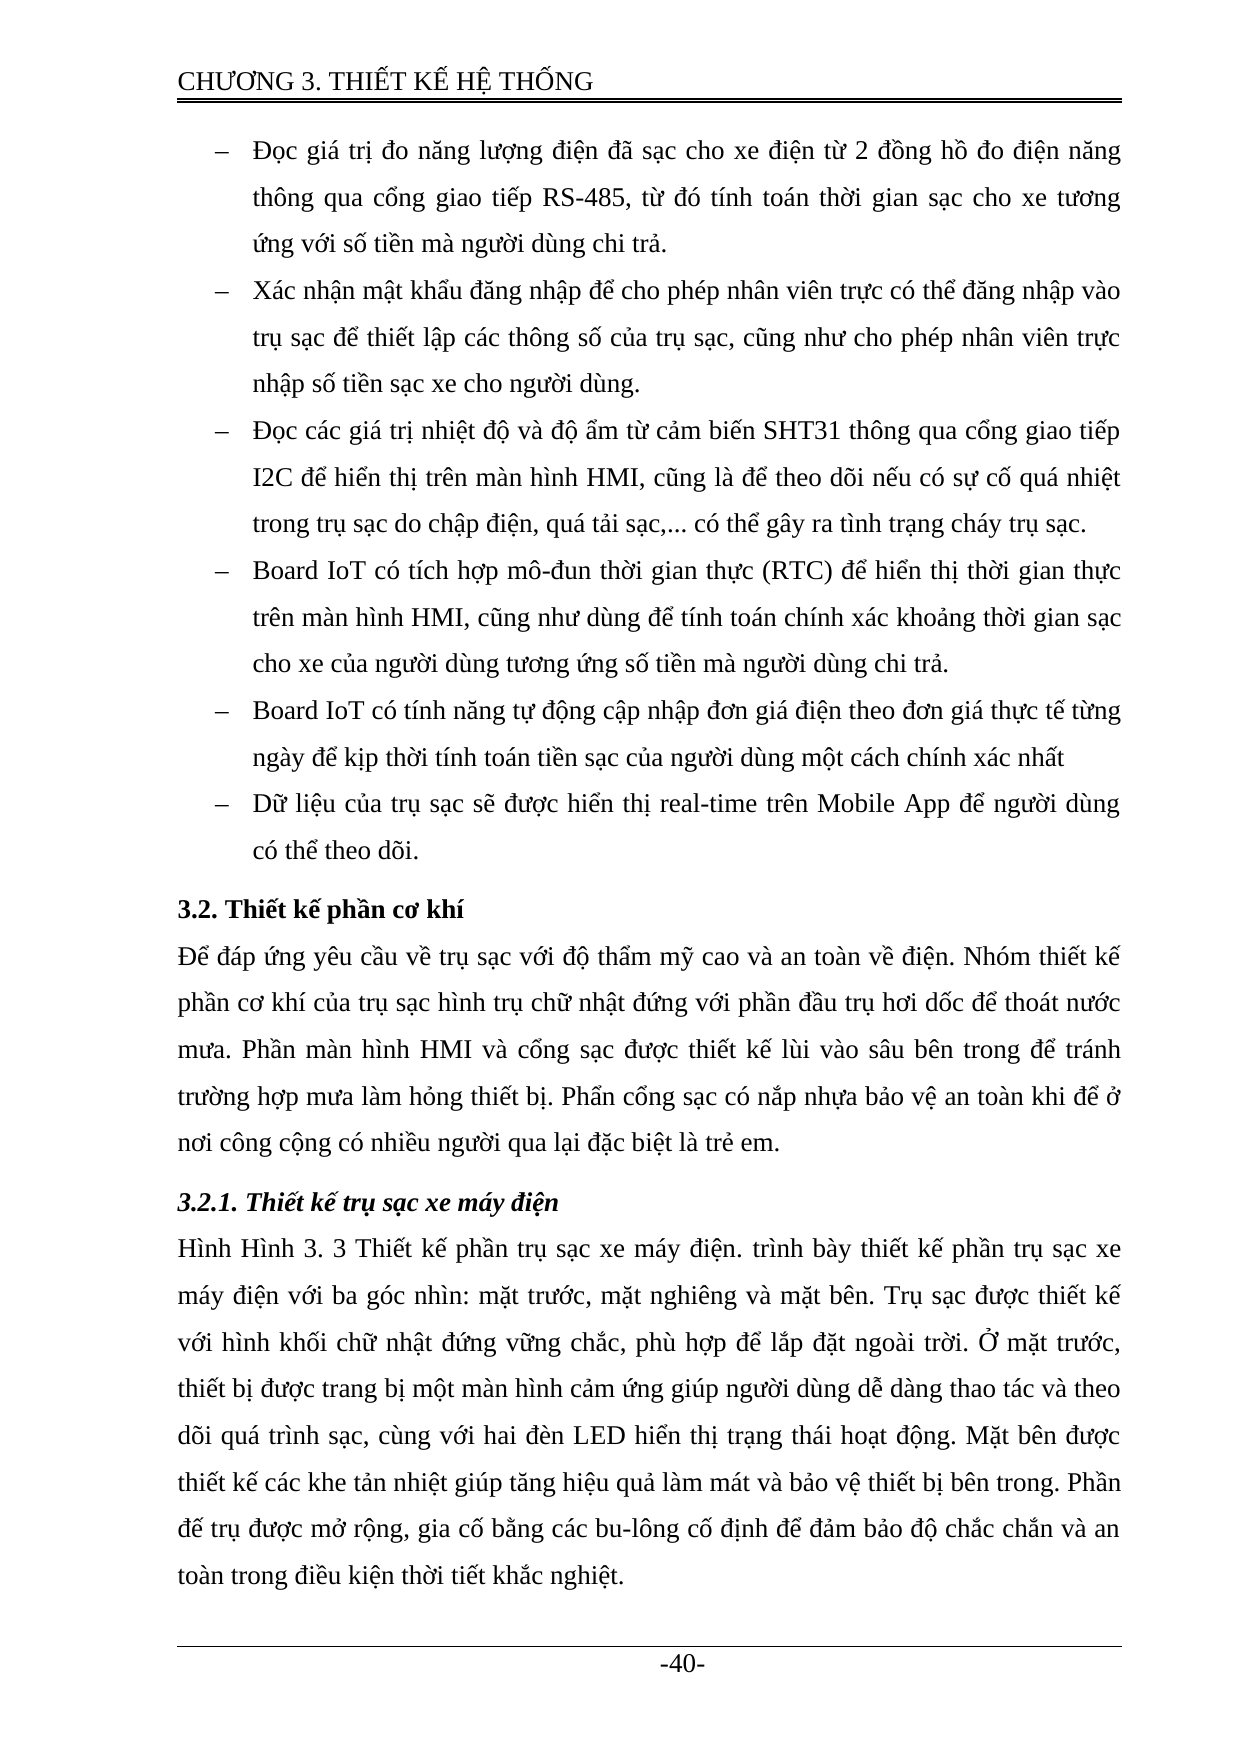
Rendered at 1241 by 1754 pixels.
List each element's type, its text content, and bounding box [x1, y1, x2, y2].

subtitle Thiết kế phần cơ khí [177, 893, 1122, 924]
list Board IoT có tích hợp mô-đun thời gian thực (RTC) để hiển thị thời gian thực trên màn hình HMI, cũng như dùng để tính toán chính xác khoảng thời gian sạc cho xe của người dùng tương ứng số tiền mà người dùng chi trả. [215, 554, 1122, 678]
list Đọc các giá trị nhiệt độ và độ ẩm từ cảm biến SHT31 thông qua cổng giao tiếp I2C để hiển thị trên màn hình HMI, cũng là để theo dõi nếu có sự cố quá nhiệt trong trụ sạc do chập điện, quá tải sạc,... có thể gây ra tình trạng cháy trụ sạc. [215, 414, 1122, 538]
list Dữ liệu của trụ sạc sẽ được hiển thị real-time trên Mobile App để người dùng có thể theo dõi. [215, 787, 1122, 865]
list Đọc giá trị đo năng lượng điện đã sạc cho xe điện từ 2 đồng hồ đo điện năng thông qua cổng giao tiếp RS-485, từ đó tính toán thời gian sạc cho xe tương ứng với số tiền mà người dùng chi trả. [215, 134, 1122, 258]
list Board IoT có tính năng tự động cập nhập đơn giá điện theo đơn giá thực tế từng ngày để kịp thời tính toán tiền sạc của người dùng một cách chính xác nhất [215, 694, 1122, 772]
text Hình Hình 3. 3. trình bày thiết kế phần trụ sạc xe máy điện với ba góc nhìn: mặt trước, mặt nghiêng và mặt bên. Trụ sạc được thiết kế với hình khối chữ nhật đứng vững chắc, phù hợp để lắp đặt ngoài trời. Ở mặt trước, thiết bị được trang bị một màn hình cảm ứng giúp người dùng dễ dàng thao tác và theo dõi quá trình sạc, cùng với hai đèn LED hiển thị trạng thái hoạt động. Mặt bên được thiết kế các khe tản nhiệt giúp tăng hiệu quả làm mát và bảo vệ thiết bị bên trong. Phần đế trụ được mở rộng, gia cố bằng các bu-lông cố định để đảm bảo độ chắc chắn và an toàn trong điều kiện thời tiết khắc nghiệt. [177, 1232, 1122, 1590]
subtitle Thiết kế trụ sạc xe máy điện [177, 1186, 1122, 1217]
text Để đáp ứng yêu cầu về trụ sạc với độ thẩm mỹ cao và an toàn về điện. Nhóm thiết kế phần cơ khí của trụ sạc hình trụ chữ nhật đứng với phần đầu trụ hơi dốc để thoát nước mưa. Phần màn hình HMI và cổng sạc được thiết kế lùi vào sâu bên trong để tránh trường hợp mưa làm hỏng thiết bị. Phẩn cổng sạc có nắp nhựa bảo vệ an toàn khi để ở nơi công cộng có nhiều người qua lại đặc biệt là trẻ em. [177, 940, 1122, 1158]
list Xác nhận mật khẩu đăng nhập để cho phép nhân viên trực có thể đăng nhập vào trụ sạc để thiết lập các thông số của trụ sạc, cũng như cho phép nhân viên trực nhập số tiền sạc xe cho người dùng. [215, 274, 1122, 398]
